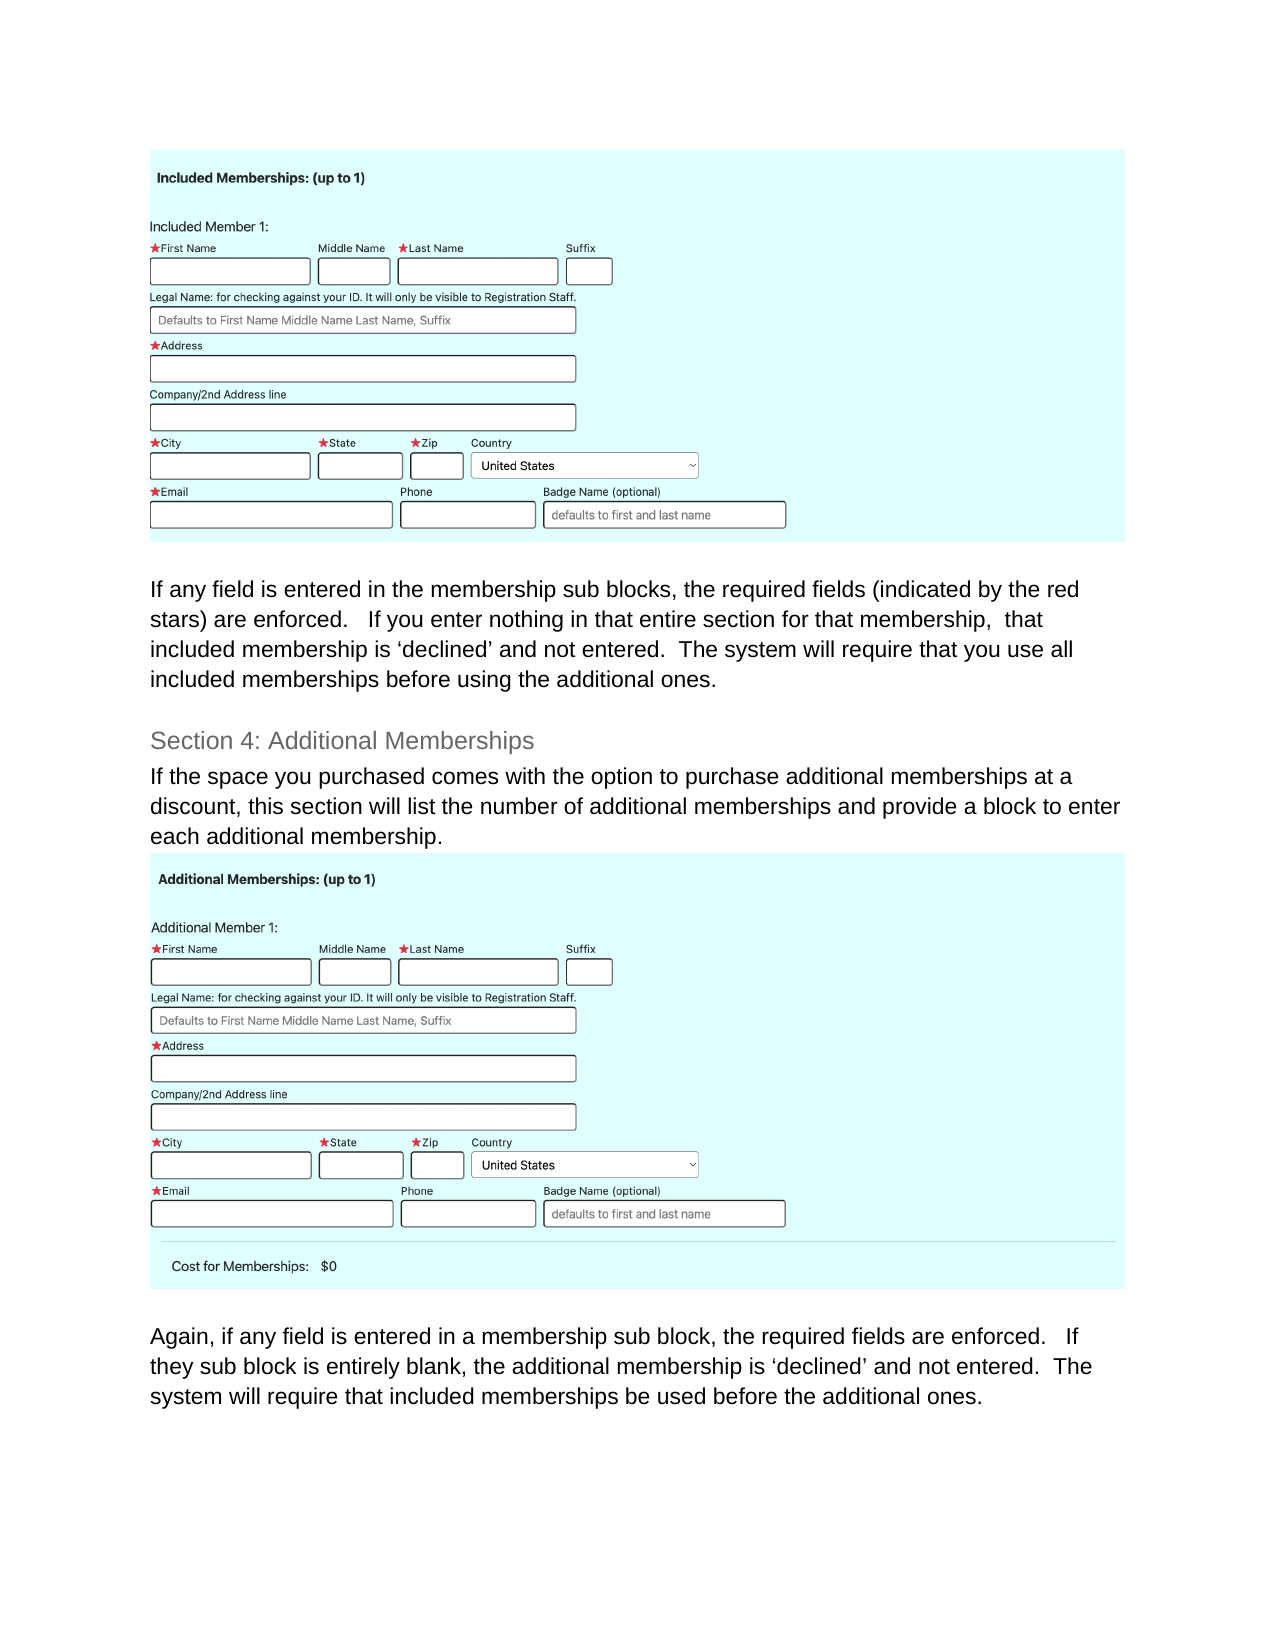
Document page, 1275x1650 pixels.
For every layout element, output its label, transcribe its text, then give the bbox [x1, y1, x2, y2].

text If any field is entered in the membership sub blocks, the required fields (indicated by the red stars) are enforced. If you enter nothing in that entire section for that membership, that included membership is ‘declined’ and not entered. The system will require that you use all included memberships before using the additional ones. [150, 576, 1125, 693]
subtitle Section 4: Additional Memberships [150, 726, 1125, 754]
text If the space you purchased comes with the option to purchase additional memberships at a discount, this section will list the number of additional memberships and provide a block to enter each additional membership. [150, 763, 1125, 849]
picture [150, 150, 1125, 542]
text Again, if any field is entered in a membership sub block, the required fields are enforced. If they sub block is entirely blank, the additional membership is ‘declined’ and not entered. The system will require that included memberships be used before the additional ones. [150, 1323, 1125, 1410]
picture [150, 853, 1125, 1289]
